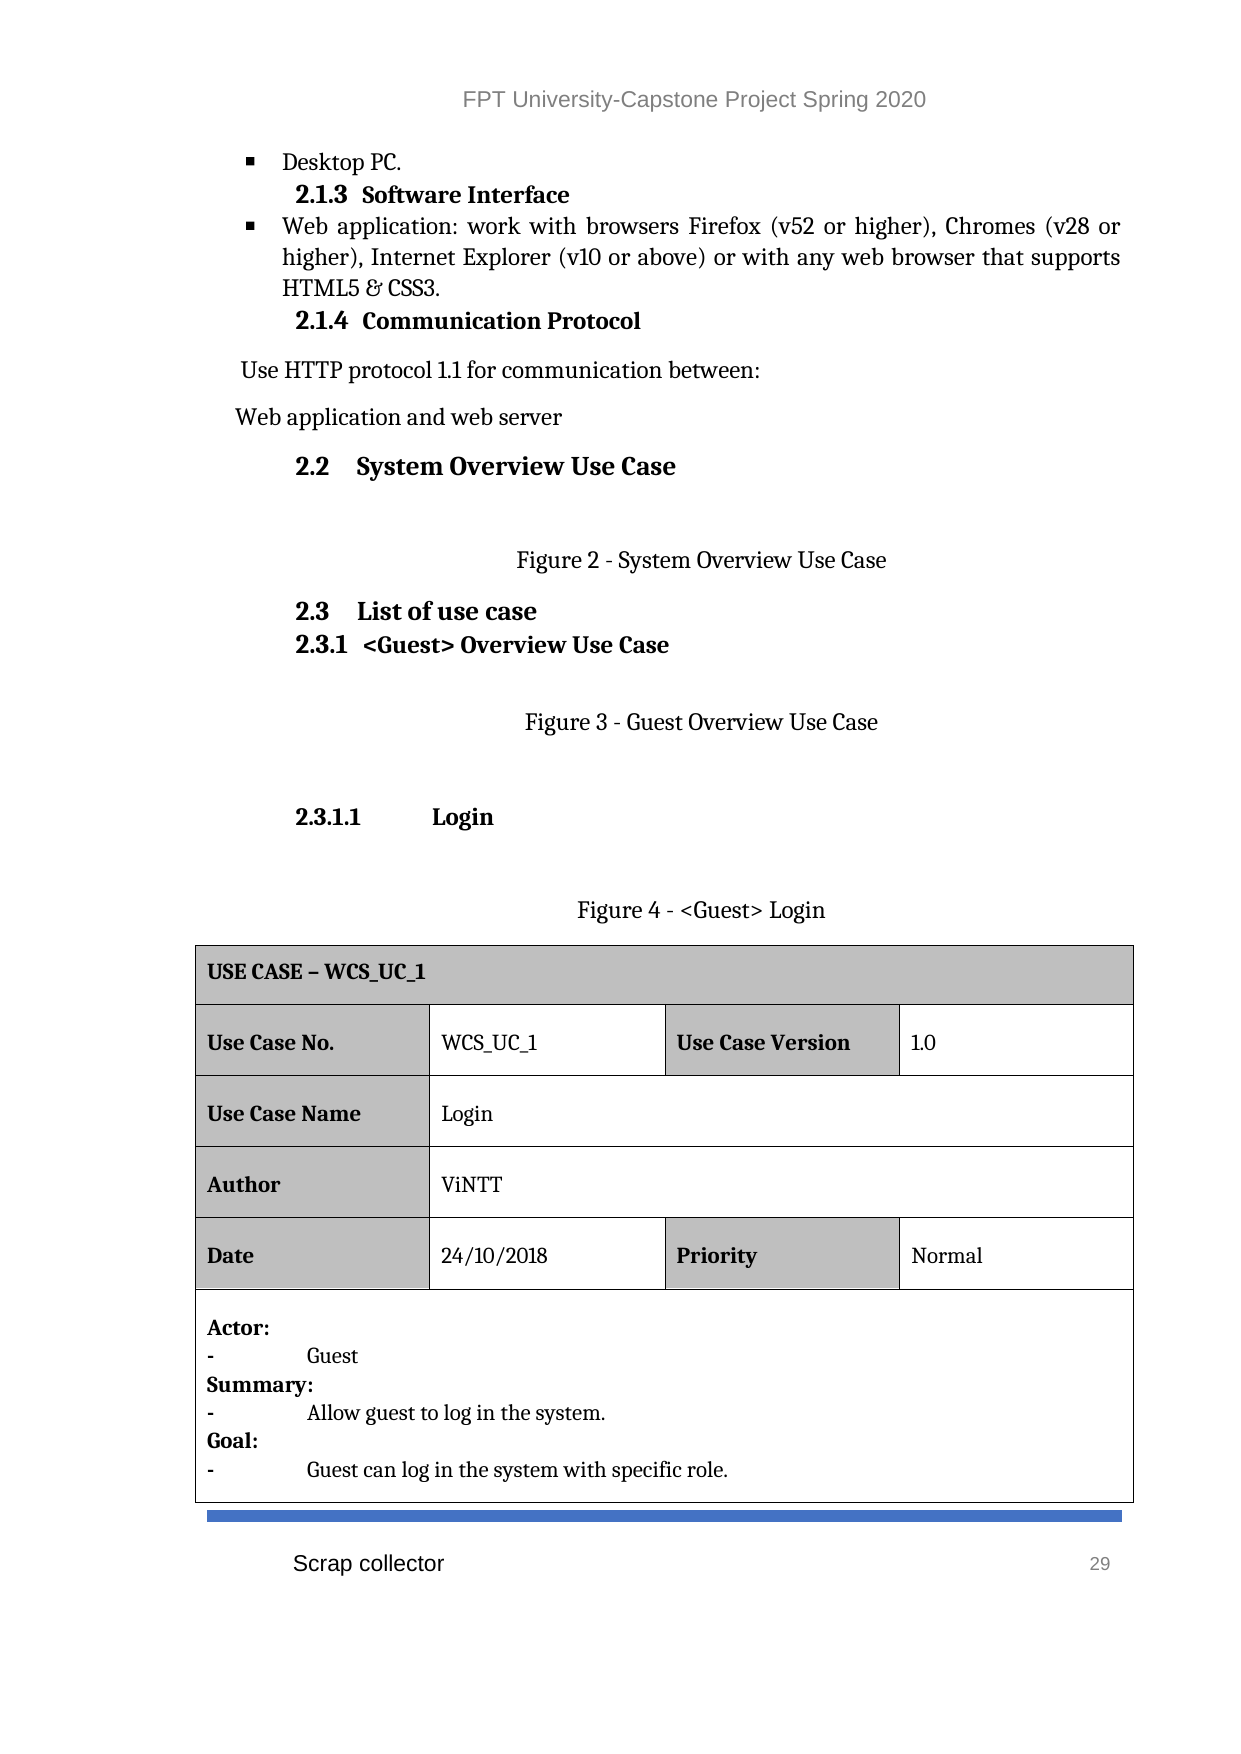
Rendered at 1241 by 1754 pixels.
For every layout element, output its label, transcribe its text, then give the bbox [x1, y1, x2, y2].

table_cell Date [196, 1218, 429, 1288]
list System Overview Use Case [295, 451, 1122, 482]
text Figure 4 - <Guest> Login [207, 896, 1122, 924]
text Use HTTP protocol 1.1 for communication between: [207, 356, 1122, 384]
list Web application: work with browsers Firefox (v52 or higher), Chromes (v28 or higher), Internet Explorer (v10 or above) or with any web browser that supports HTML5 & CSS3. [244, 212, 1122, 303]
table_cell Author [196, 1147, 429, 1217]
list <Guest> Overview Use Case [295, 629, 1122, 661]
table_cell Normal [900, 1218, 1133, 1288]
text Figure 2 - System Overview Use Case [207, 546, 1122, 575]
table_cell 24/10/2018 [430, 1218, 665, 1288]
list Desktop PC. [244, 148, 1122, 176]
table_header USE CASE – WCS_UC_1 [196, 946, 1133, 1004]
list Communication Protocol [295, 305, 1122, 337]
table_cell Use Case Name [196, 1076, 429, 1146]
table_cell Use Case No. [196, 1005, 429, 1075]
list Software Interface [295, 179, 1122, 210]
table_cell 1.0 [900, 1005, 1133, 1075]
table_cell Use Case Version [666, 1005, 899, 1075]
list Login [295, 803, 1122, 832]
text Web application and web server [207, 403, 1122, 432]
list List of use case [295, 596, 1122, 627]
table_cell WCS_UC_1 [430, 1005, 665, 1075]
table_cell Priority [666, 1218, 899, 1288]
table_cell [196, 1290, 1133, 1502]
table_cell ViNTT [430, 1147, 1133, 1217]
text Figure 3 - Guest Overview Use Case [207, 708, 1122, 737]
table_cell Login [430, 1076, 1133, 1146]
